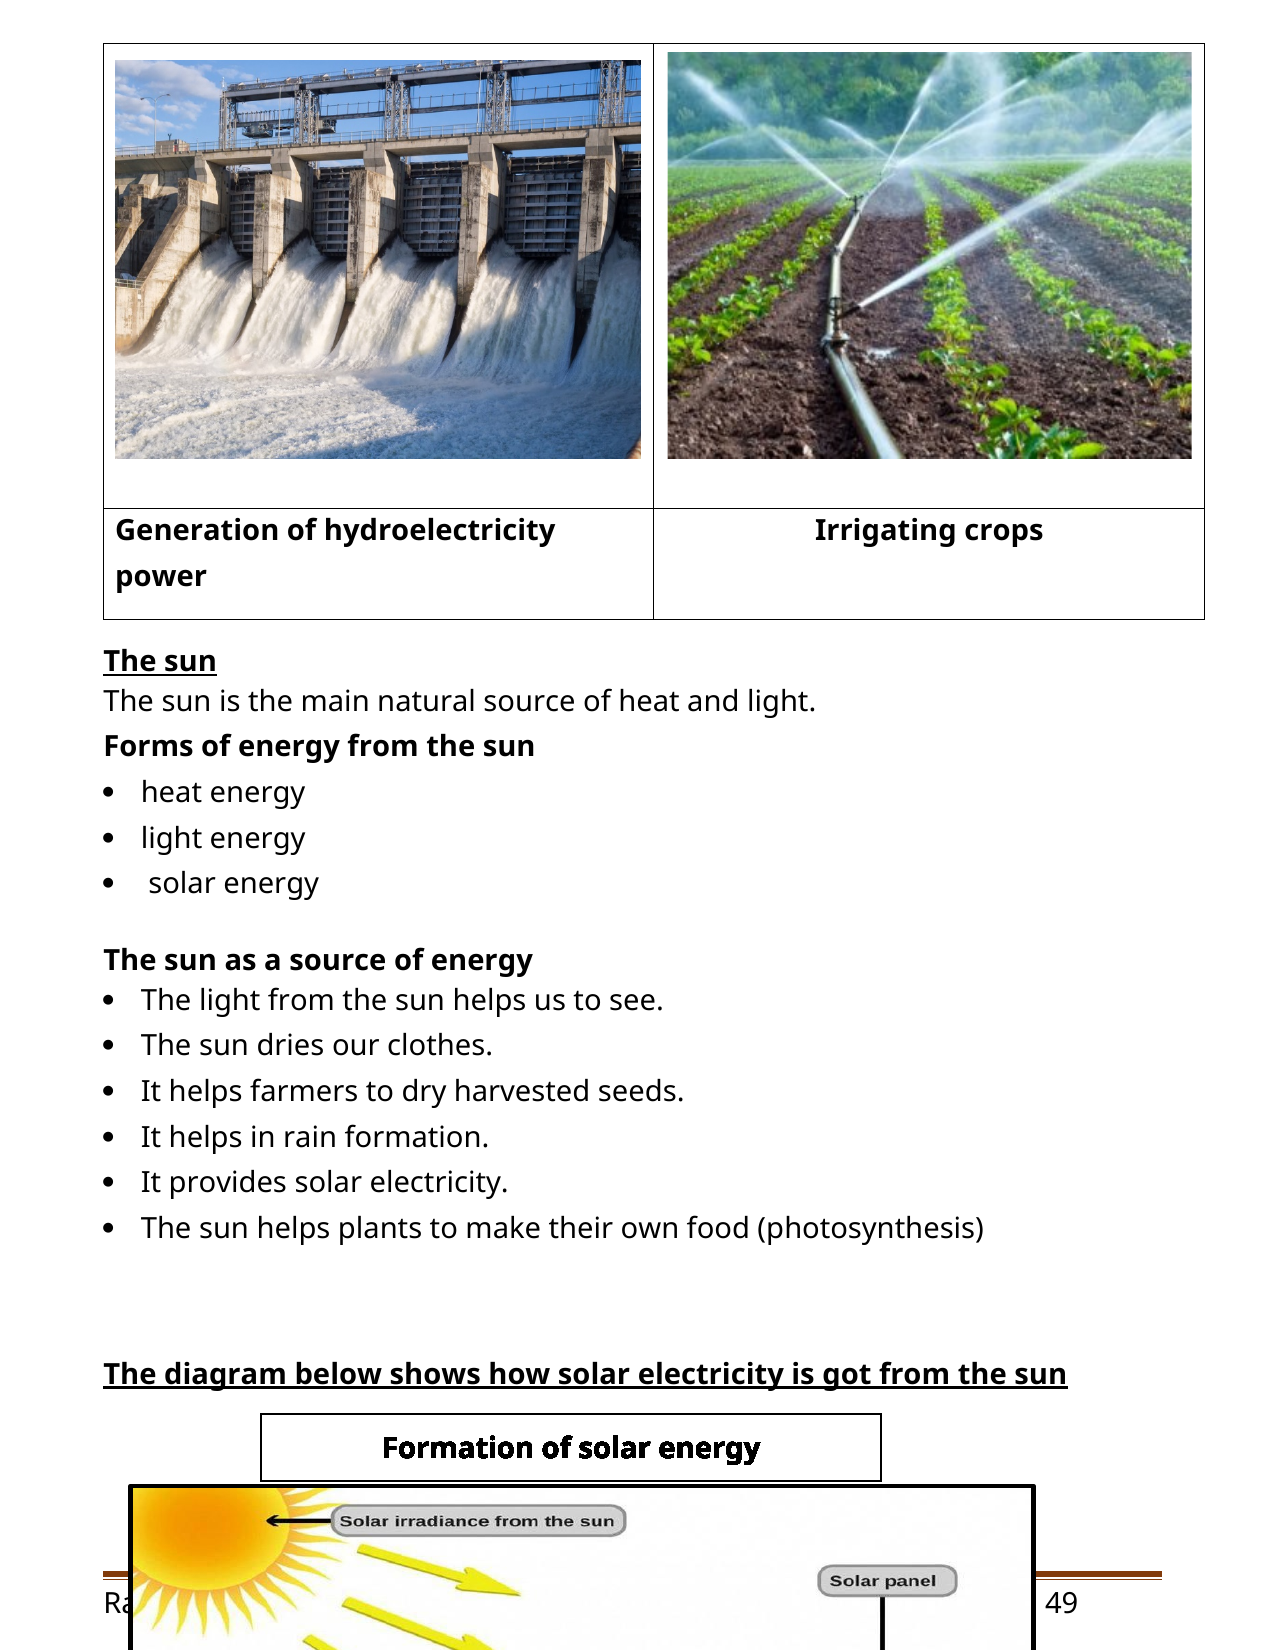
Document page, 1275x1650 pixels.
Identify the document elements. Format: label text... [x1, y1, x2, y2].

text The sun as a source of energy [103, 939, 1162, 979]
list light energy [103, 817, 1162, 857]
list solar energy [103, 862, 1162, 902]
text The sun is the main natural source of heat and light. [103, 680, 1162, 720]
text Forms of energy from the sun [103, 726, 1162, 765]
list heat energy [103, 771, 1162, 811]
picture [115, 60, 641, 459]
picture [133, 1488, 1031, 1650]
list The light from the sun helps us to see. [103, 979, 1162, 1019]
table_header [654, 44, 1204, 508]
list It provides solar electricity. [103, 1161, 1162, 1201]
list The sun helps plants to make their own food (photosynthesis) [103, 1207, 1162, 1247]
list The sun dries our clothes. [103, 1024, 1162, 1064]
text The diagram below shows how solar electricity is got from the sun [103, 1353, 1162, 1393]
list The sun [103, 640, 1162, 680]
table_cell Generation of hydroelectricity power [104, 509, 653, 619]
table_header [104, 44, 653, 508]
list It helps in rain formation. [103, 1116, 1162, 1156]
list It helps farmers to dry harvested seeds. [103, 1070, 1162, 1110]
table_cell Irrigating crops [654, 509, 1204, 619]
picture [667, 52, 1192, 459]
